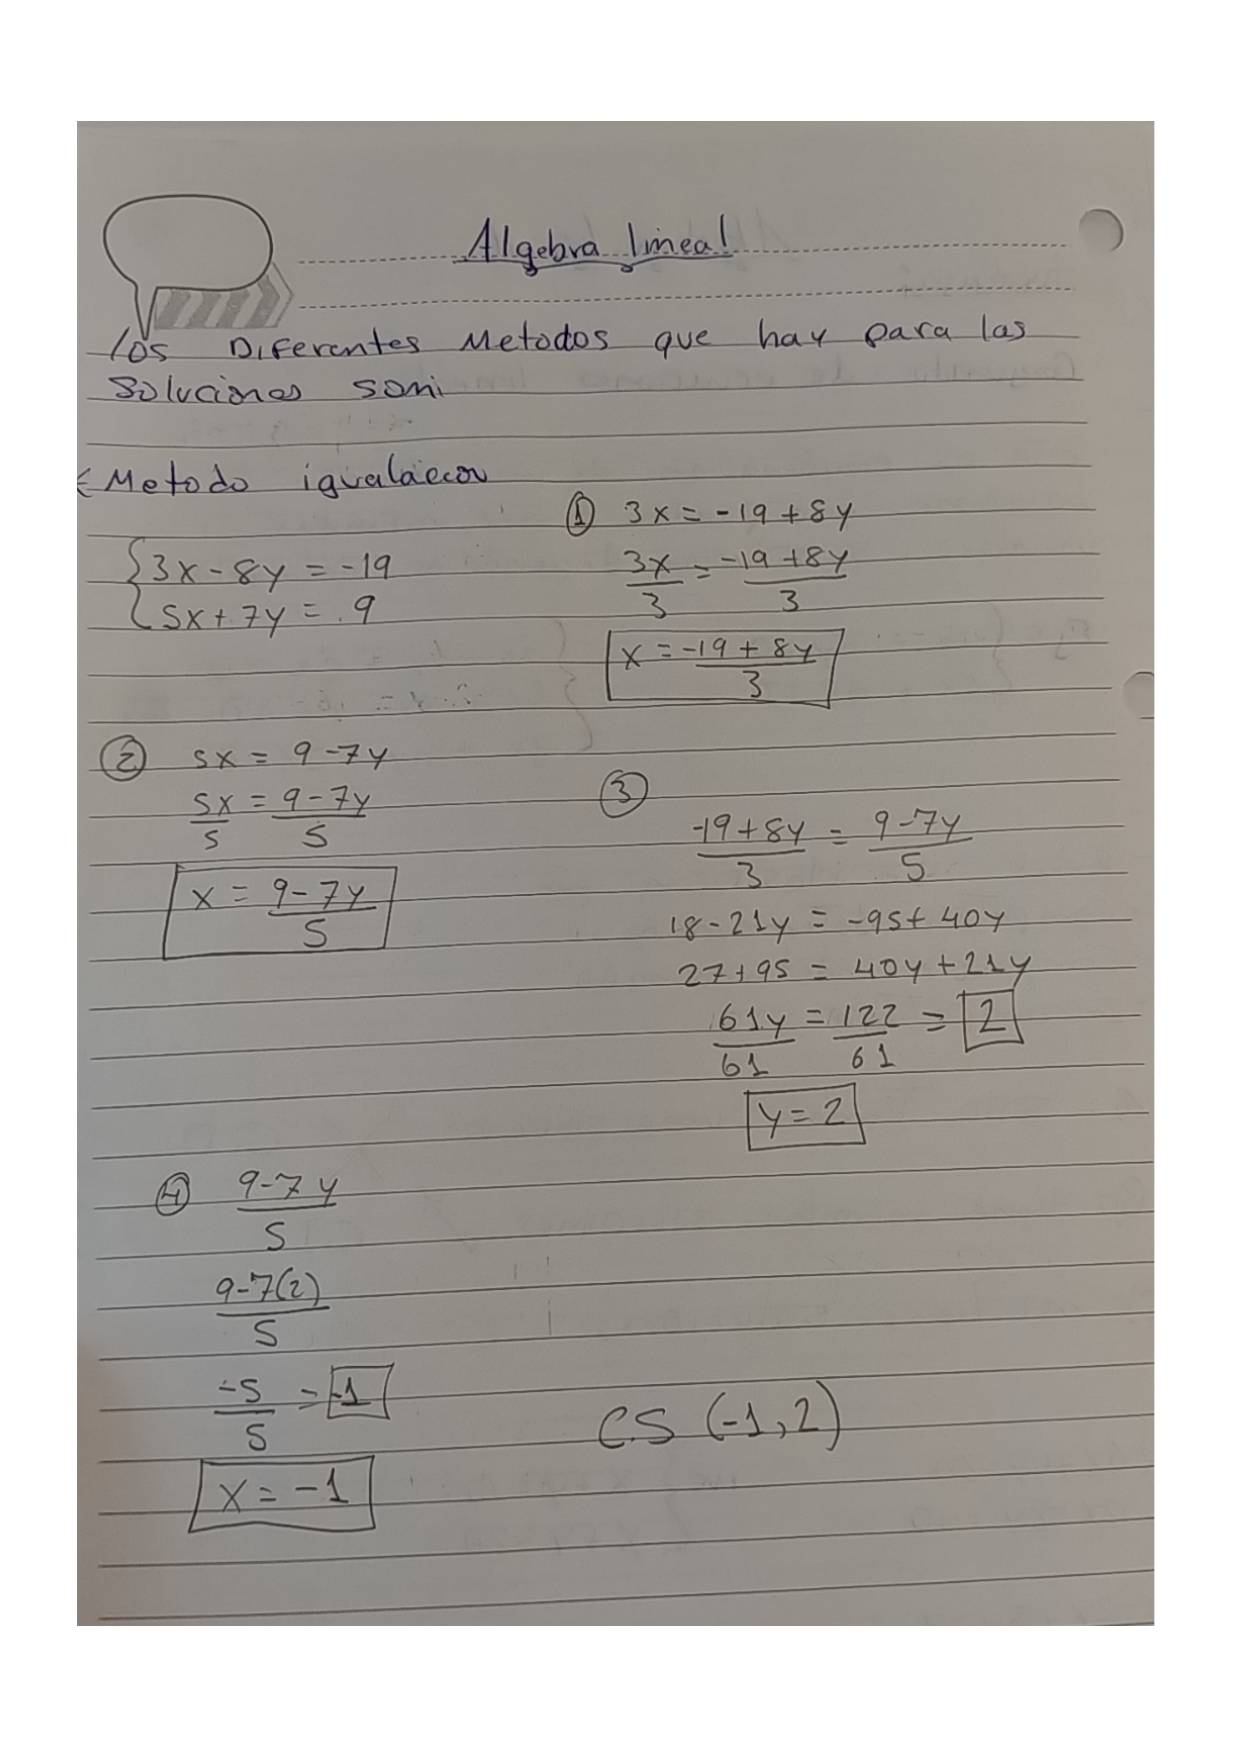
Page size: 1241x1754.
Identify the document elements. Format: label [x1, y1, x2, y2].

picture [78, 121, 1155, 1626]
